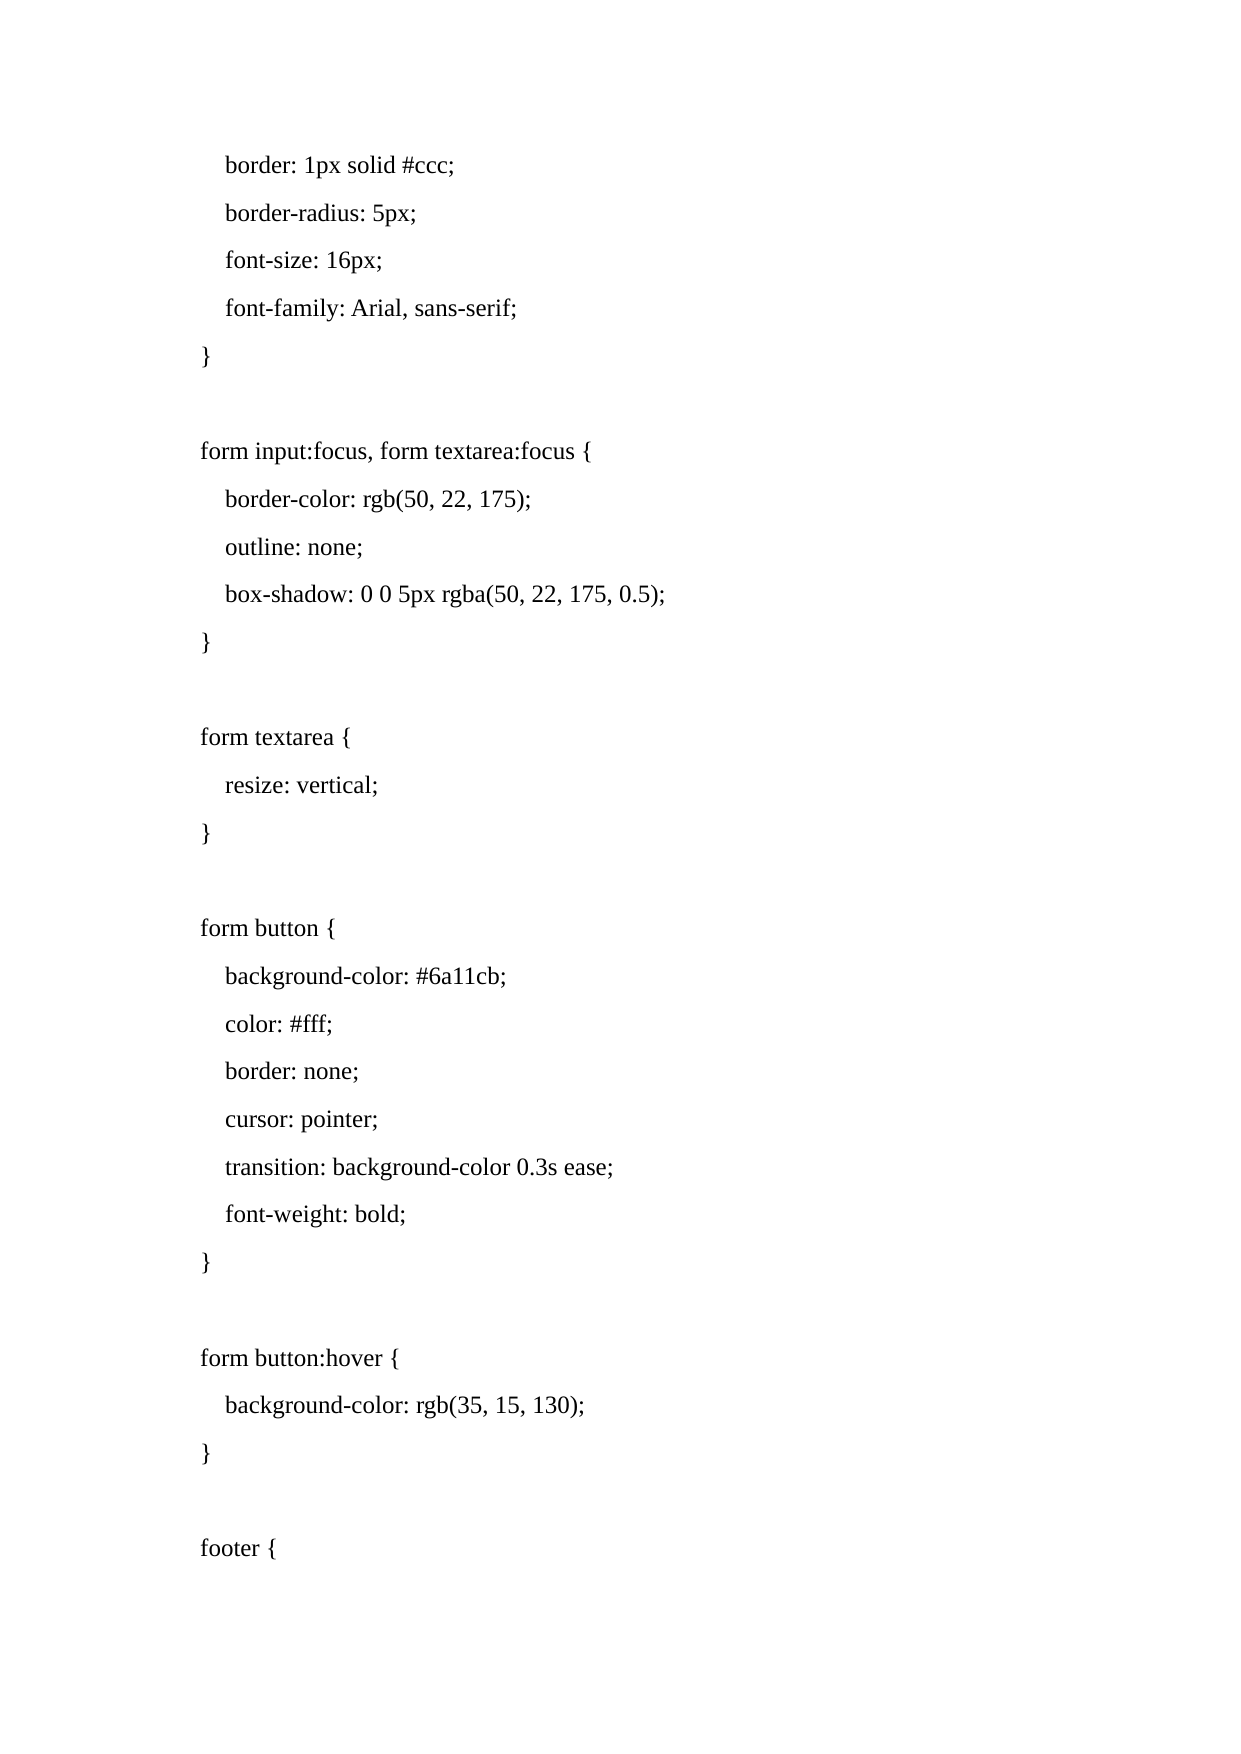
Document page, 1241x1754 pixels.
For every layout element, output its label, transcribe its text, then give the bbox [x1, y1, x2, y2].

text form input:focus, form textarea:focus { [150, 436, 1090, 465]
text transition: background-color 0.3s ease; [150, 1152, 1090, 1181]
text } [150, 627, 1090, 656]
text background-color: #6a11cb; [150, 961, 1090, 990]
text resize: vertical; [150, 770, 1090, 799]
text border-radius: 5px; [150, 198, 1090, 226]
text } [150, 1247, 1090, 1276]
text font-family: Arial, sans-serif; [150, 293, 1090, 322]
text } [150, 1438, 1090, 1467]
text footer { [150, 1533, 1090, 1562]
text form button:hover { [150, 1343, 1090, 1371]
text background-color: rgb(35, 15, 130); [150, 1390, 1090, 1419]
text box-shadow: 0 0 5px rgba(50, 22, 175, 0.5); [150, 579, 1090, 608]
text } [150, 818, 1090, 847]
text font-weight: bold; [150, 1199, 1090, 1228]
text border: none; [150, 1056, 1090, 1085]
text color: #fff; [150, 1009, 1090, 1037]
text font-size: 16px; [150, 245, 1090, 274]
text } [150, 341, 1090, 369]
text border-color: rgb(50, 22, 175); [150, 484, 1090, 513]
text form button { [150, 913, 1090, 942]
text form textarea { [150, 722, 1090, 751]
text border: 1px solid #ccc; [150, 150, 1090, 179]
text cursor: pointer; [150, 1104, 1090, 1133]
text outline: none; [150, 532, 1090, 560]
